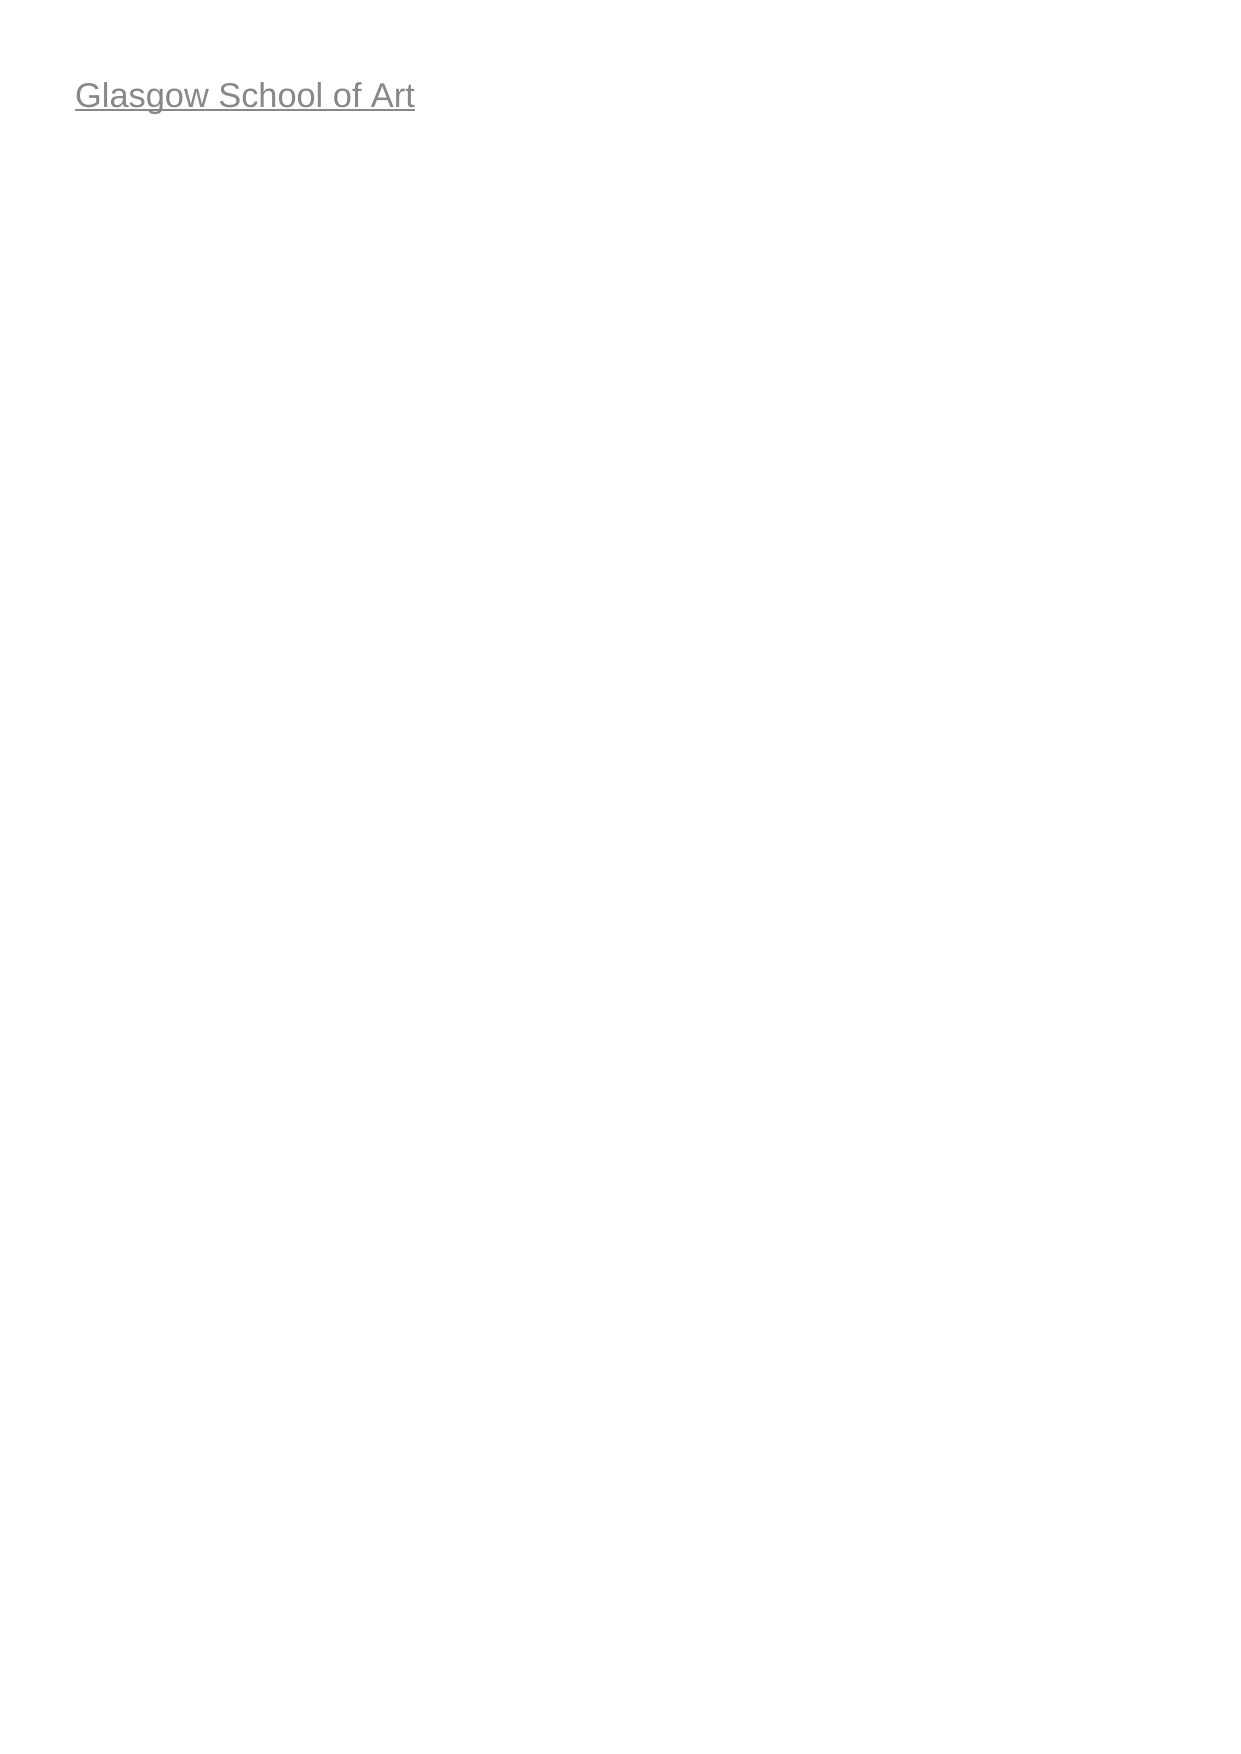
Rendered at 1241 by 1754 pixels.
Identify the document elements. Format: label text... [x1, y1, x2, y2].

subtitle Glasgow School of Art [75, 75, 1165, 114]
